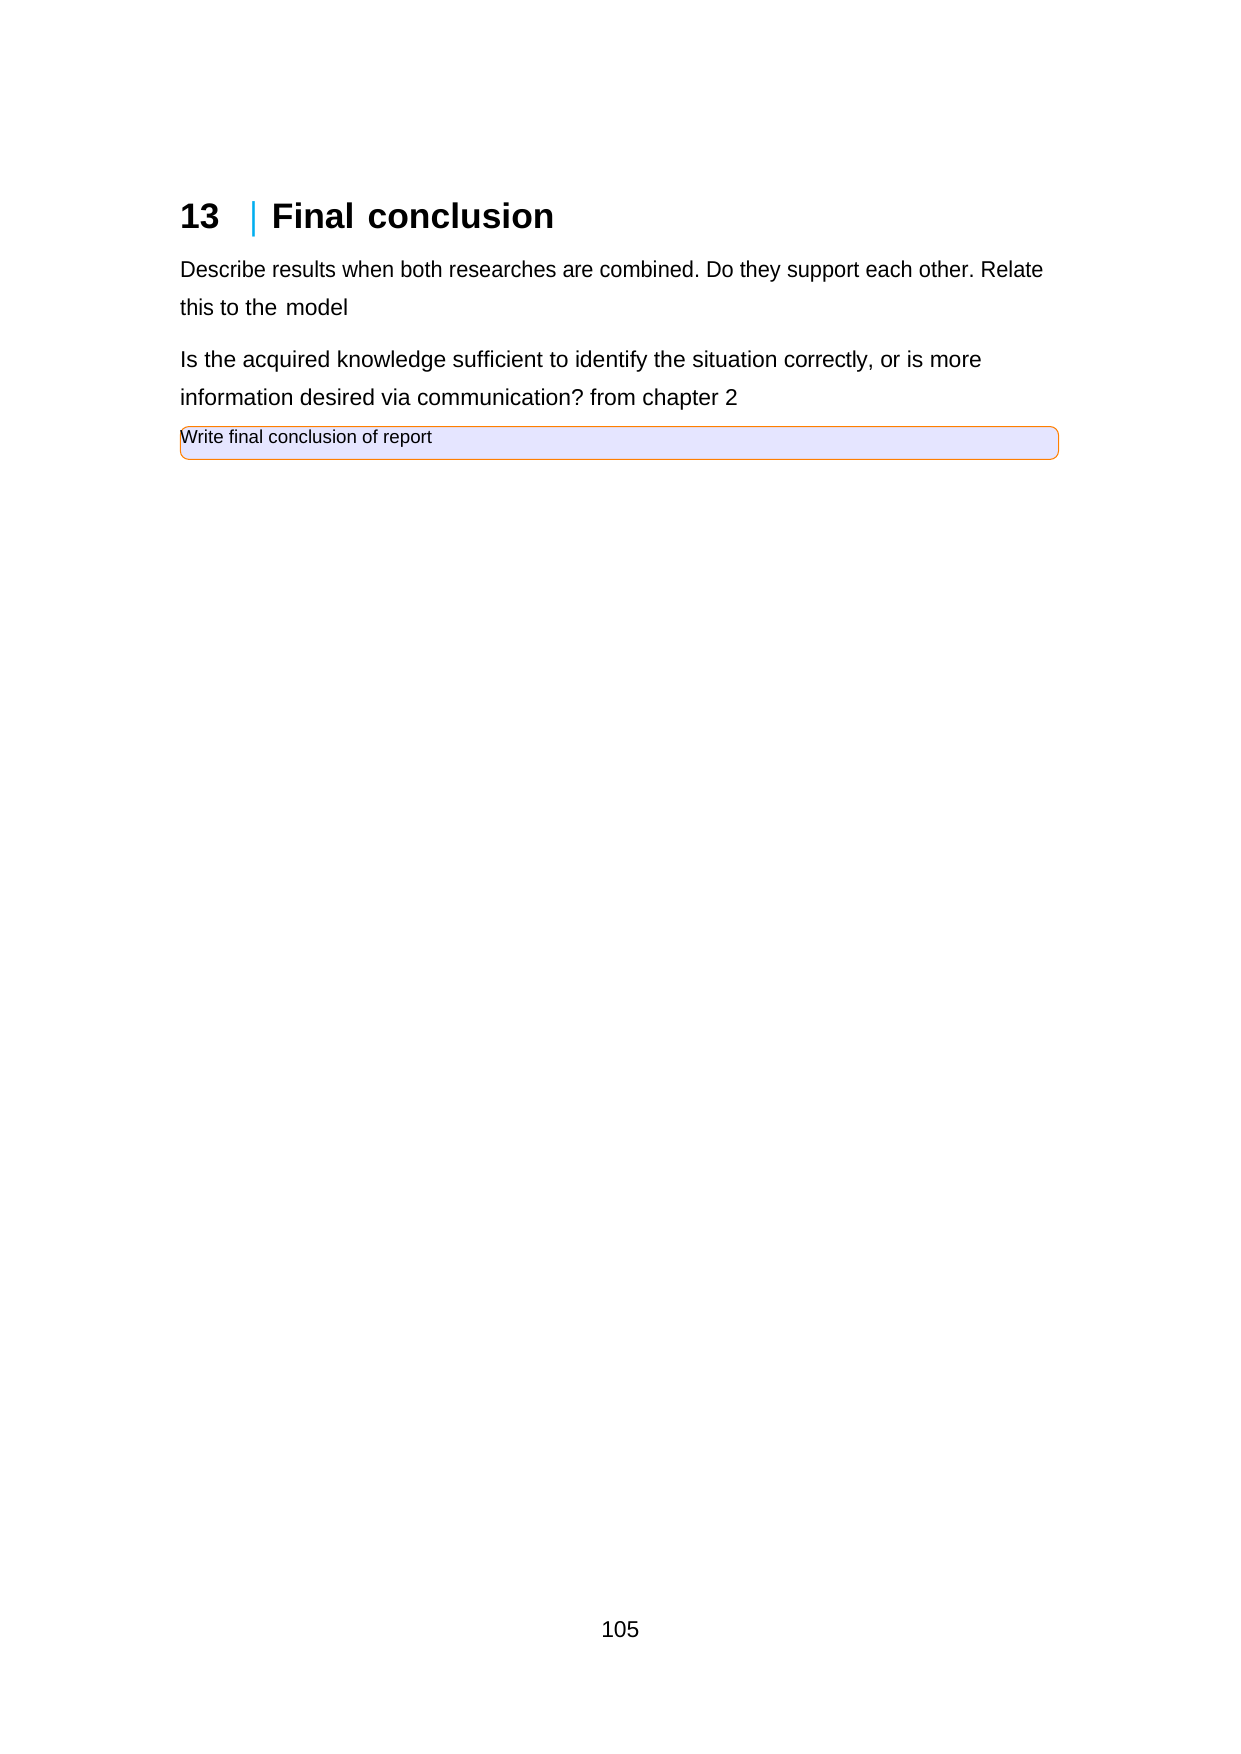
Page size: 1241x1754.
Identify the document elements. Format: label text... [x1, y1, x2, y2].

text 105 [355, 1616, 885, 1643]
subtitle 13 | Final conclusion [180, 176, 1240, 241]
text Is the acquired knowledge sufficient to identify the situation correctly, or is more information desired via communication? from chapter 2 [180, 346, 1061, 410]
text Describe results when both researches are combined. Do they support each other. Relate this to the model [180, 256, 1073, 320]
